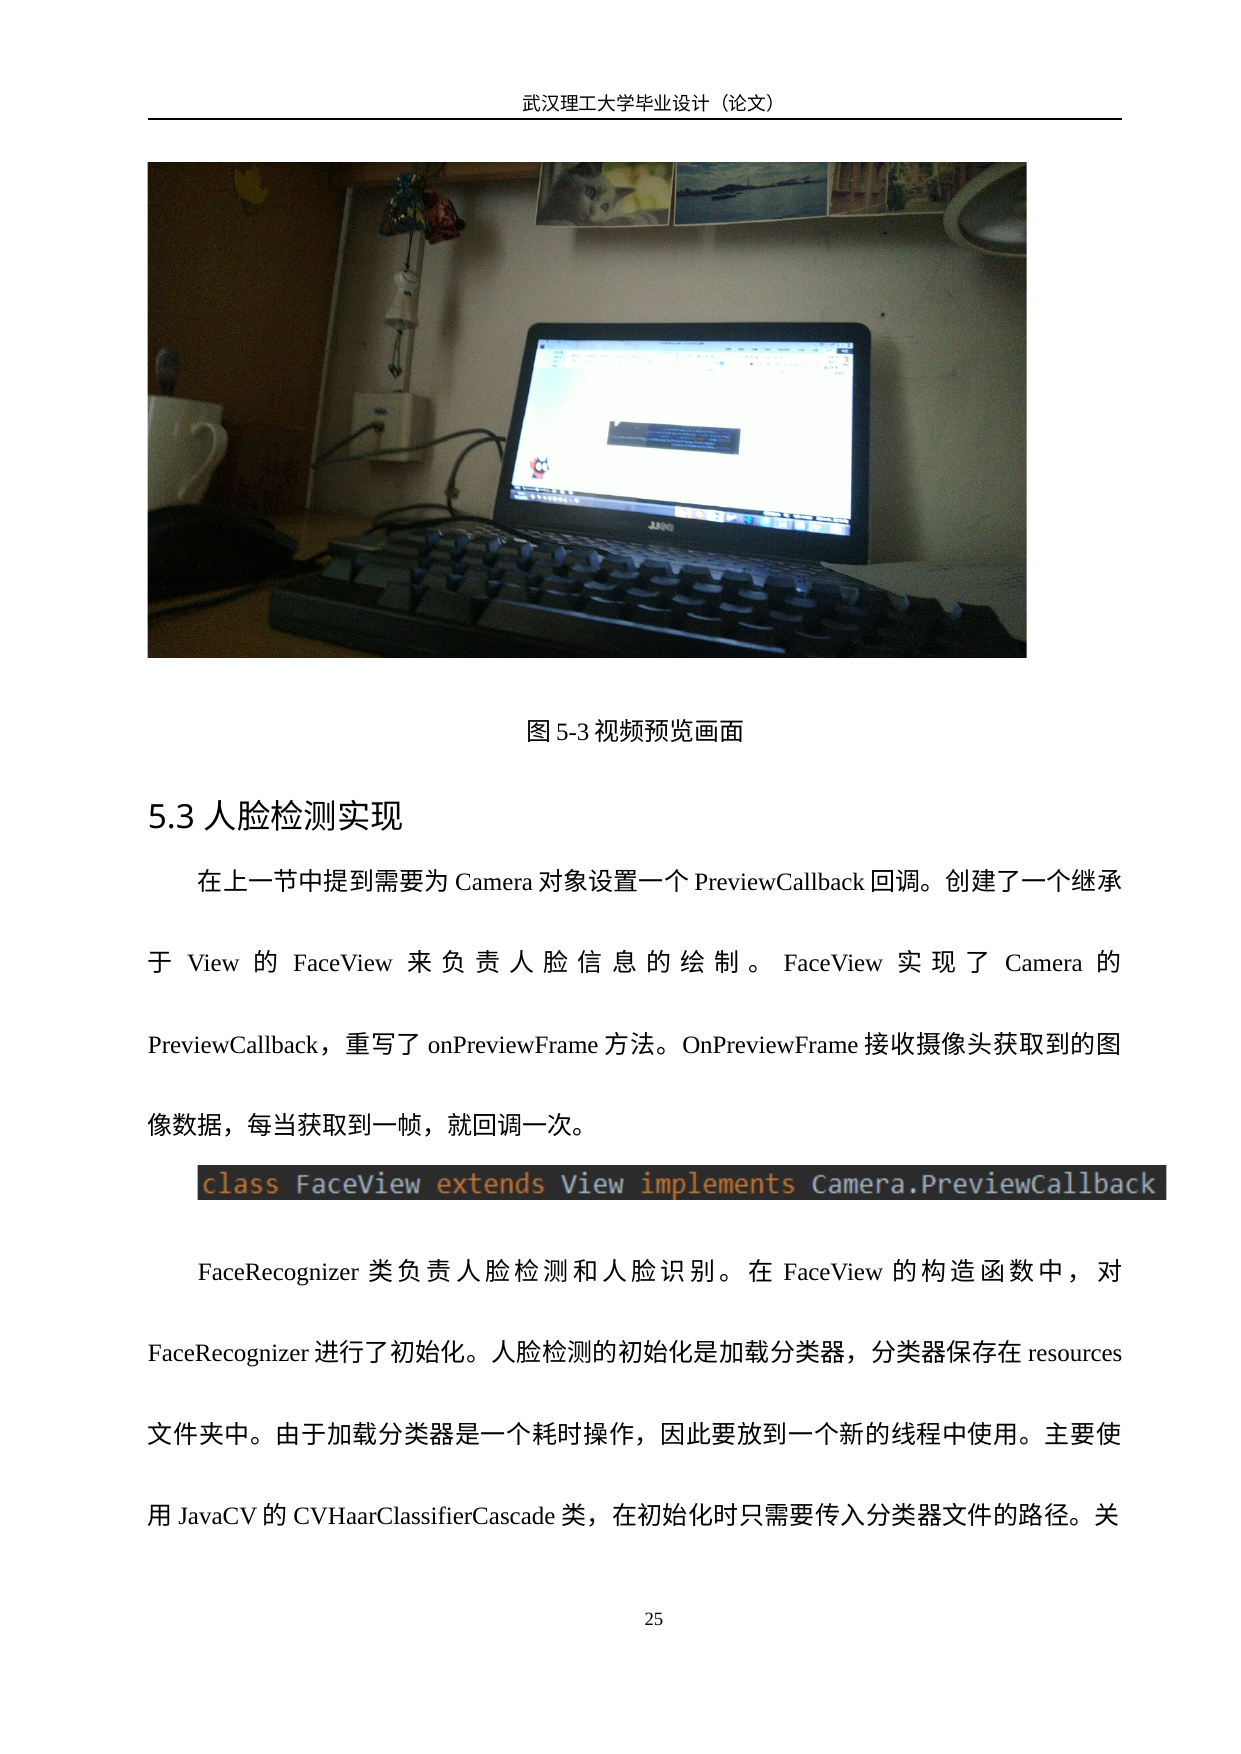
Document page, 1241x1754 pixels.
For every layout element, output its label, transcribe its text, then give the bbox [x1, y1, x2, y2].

text 图5-3视频预览画面 [148, 697, 1122, 762]
picture [147, 162, 1027, 658]
subtitle 5.3 人脸检测实现 [148, 781, 1122, 846]
picture [197, 1165, 1167, 1200]
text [148, 1237, 1122, 1546]
text 在上一节中提到需要为Camera对象设置一个PreviewCallback回调。创建了一个继承于View的FaceView来负责人脸信息的绘制。FaceView实现了Camera的PreviewCallback，重写了onPreviewFrame方法。OnPreviewFrame接收摄像头获取到的图像数据，每当获取到一帧，就回调一次。 [148, 847, 1122, 1156]
